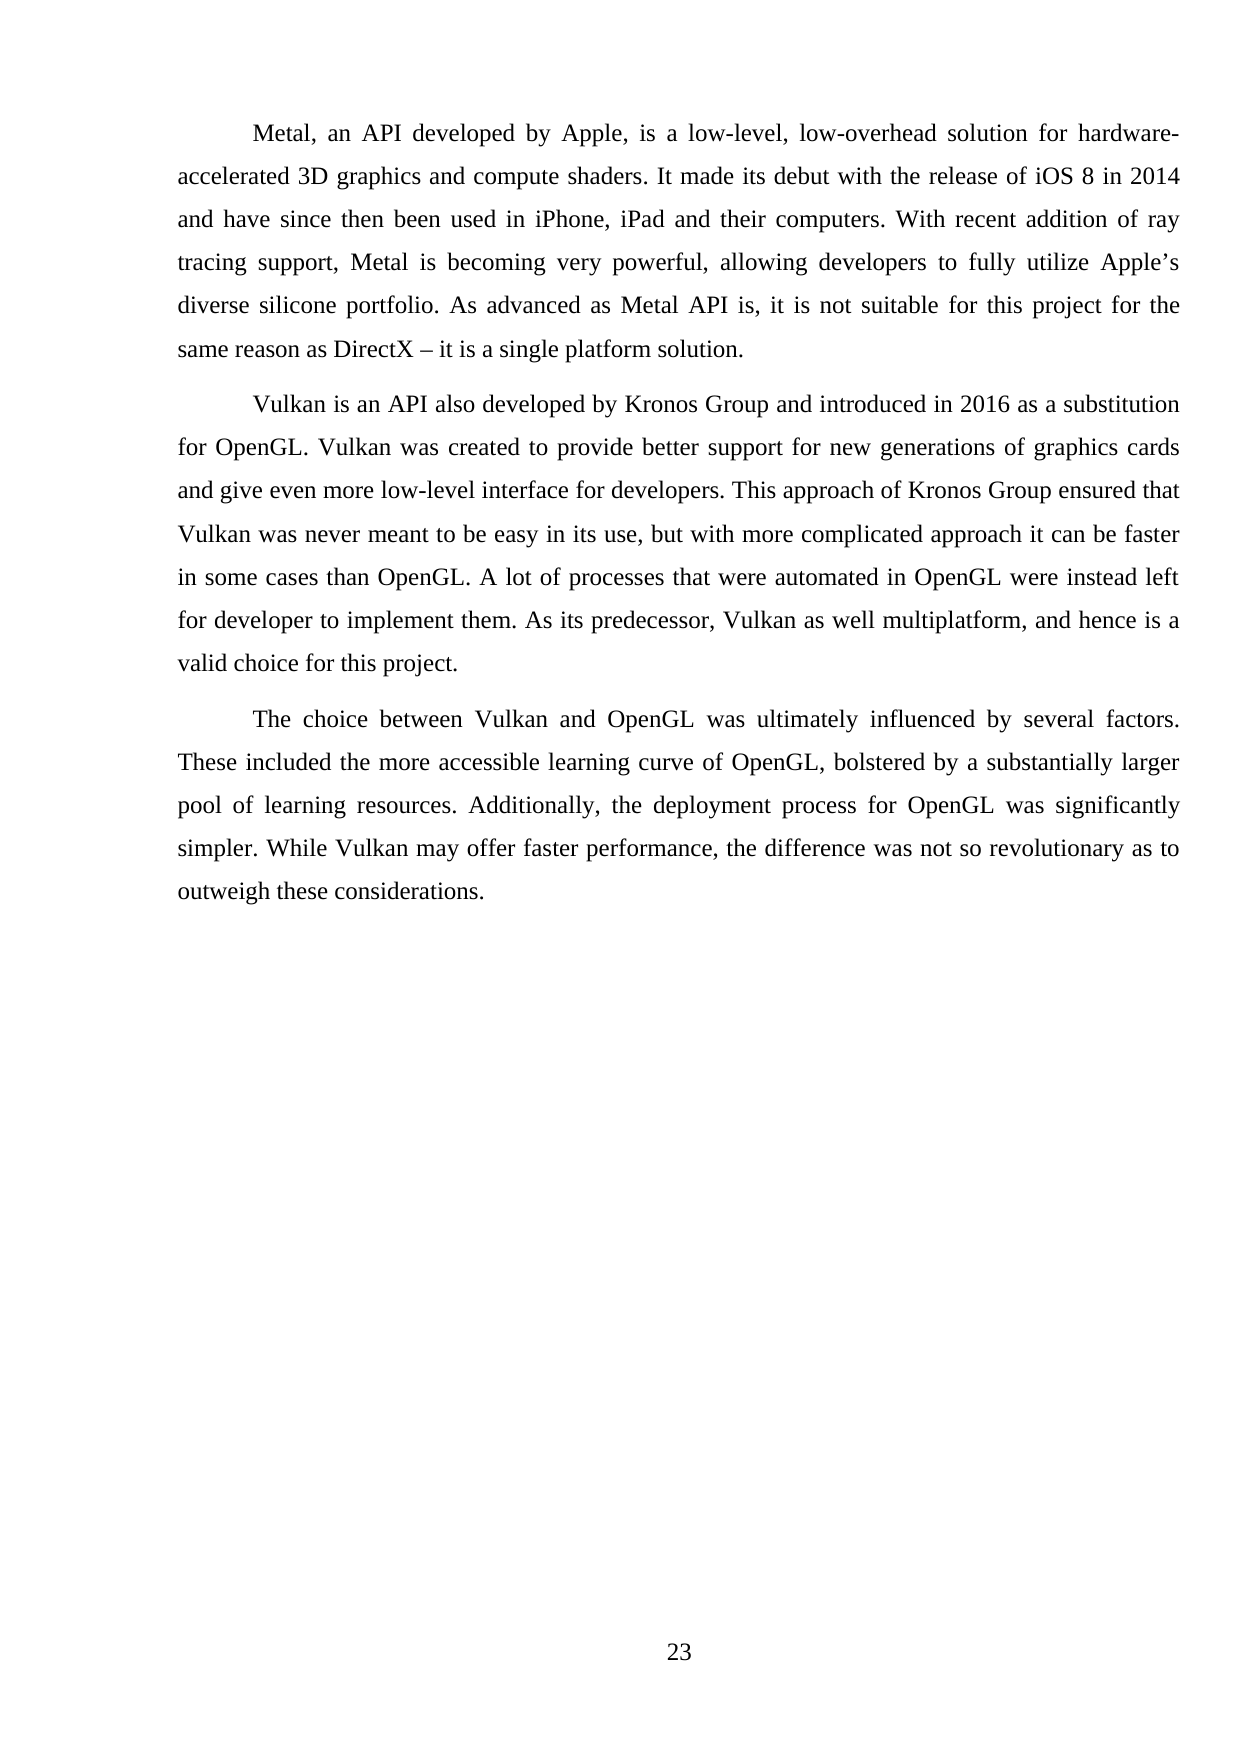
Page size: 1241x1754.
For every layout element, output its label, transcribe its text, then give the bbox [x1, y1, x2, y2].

text Metal, an API developed by Apple, is a low-level, low-overhead solution for hardware-accelerated 3D graphics and compute shaders. It made its debut with the release of iOS 8 in 2014 and have since then been used in iPhone, iPad and their computers. With recent addition of ray tracing support, Metal is becoming very powerful, allowing developers to fully utilize Apple’s diverse silicone portfolio. As advanced as Metal API is, it is not suitable for this project for the same reason as DirectX – it is a single platform solution. [177, 118, 1181, 362]
text The choice between Vulkan and OpenGL was ultimately influenced by several factors. These included the more accessible learning curve of OpenGL, bolstered by a substantially larger pool of learning resources. Additionally, the deployment process for OpenGL was significantly simpler. While Vulkan may offer faster performance, the difference was not so revolutionary as to outweigh these considerations. [177, 704, 1181, 905]
text Vulkan is an API also developed by Kronos Group and introduced in 2016 as a substitution for OpenGL. Vulkan was created to provide better support for new generations of graphics cards and give even more low-level interface for developers. This approach of Kronos Group ensured that Vulkan was never meant to be easy in its use, but with more complicated approach it can be faster in some cases than OpenGL. A lot of processes that were automated in OpenGL were instead left for developer to implement them. As its predecessor, Vulkan as well multiplatform, and hence is a valid choice for this project. [177, 389, 1181, 677]
